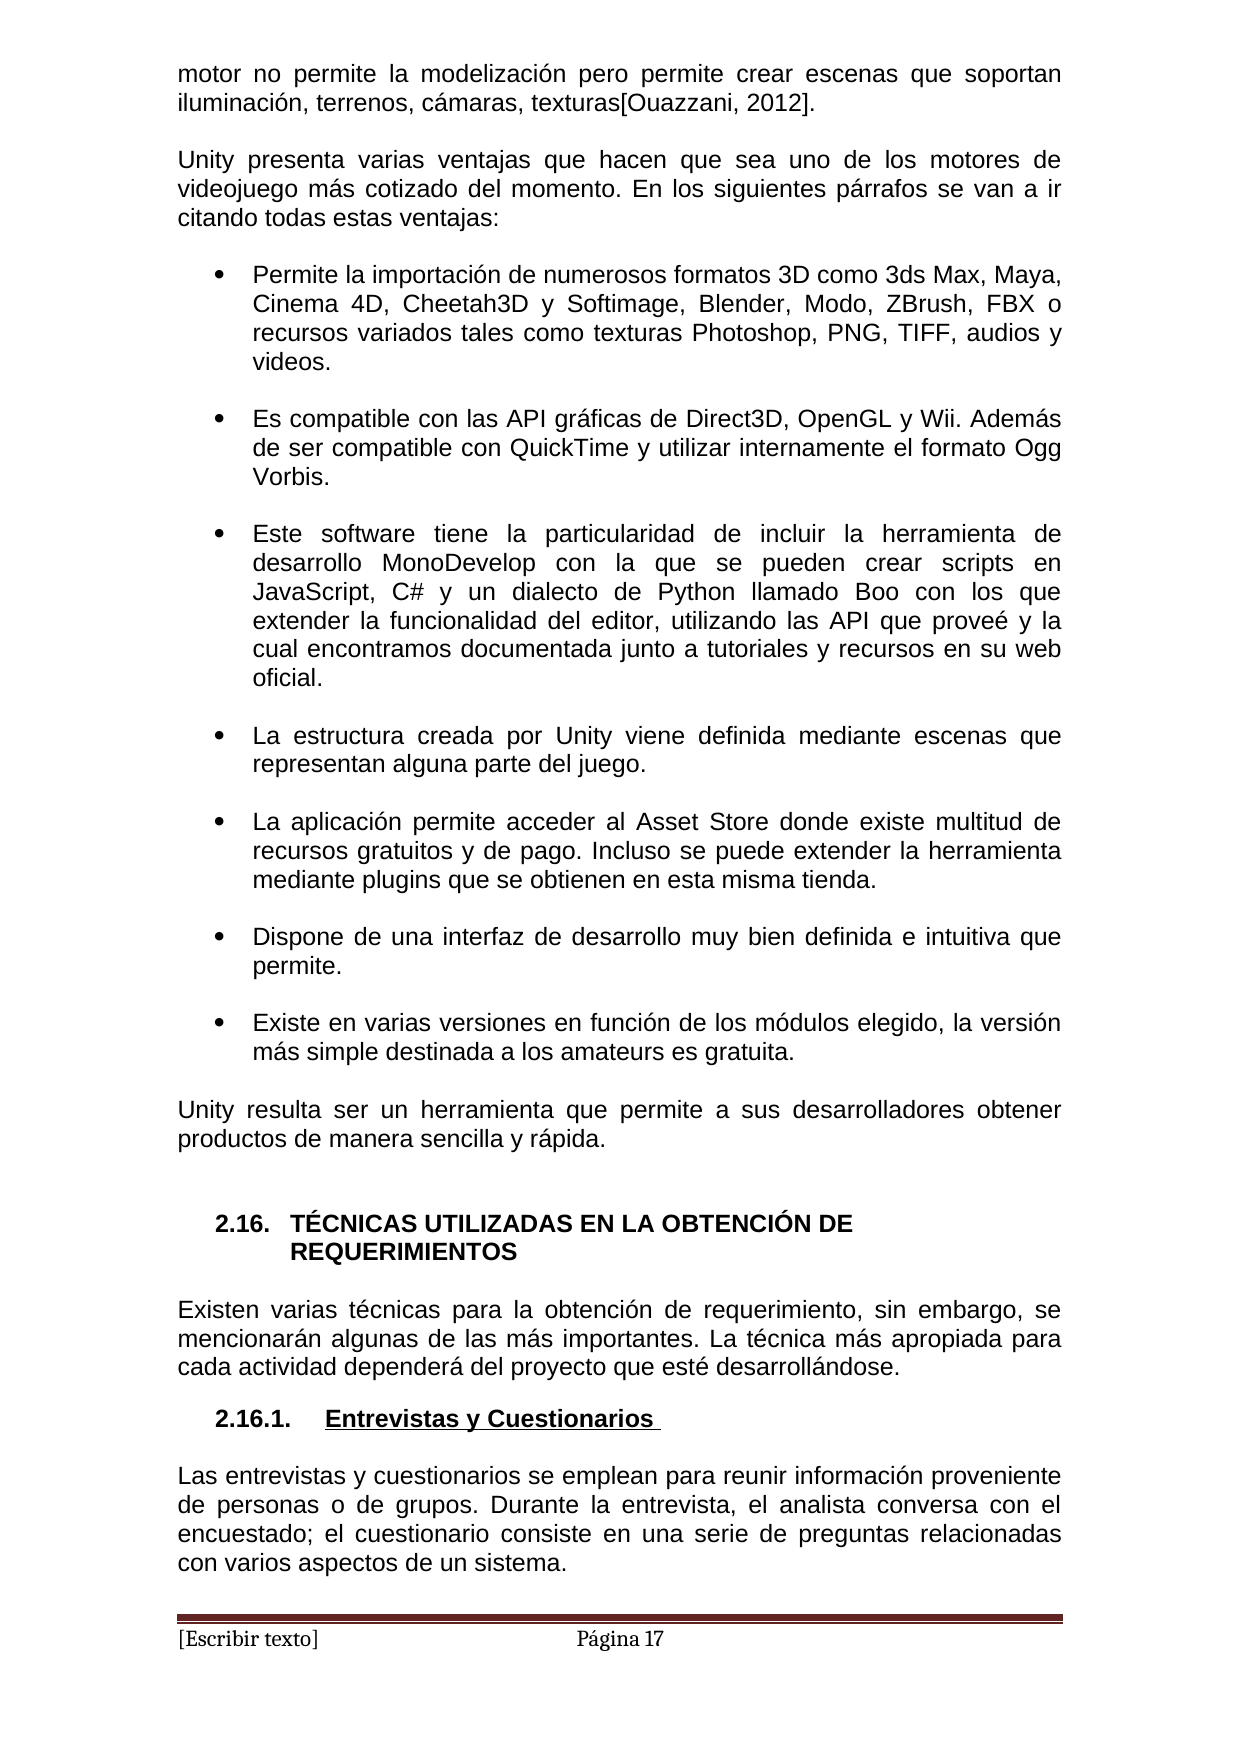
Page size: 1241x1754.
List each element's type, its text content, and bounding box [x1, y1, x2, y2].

text Unity resulta ser un herramienta que permite a sus desarrolladores obtener productos de manera sencilla y rápida. [177, 1095, 1063, 1152]
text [177, 59, 1063, 117]
text Existen varias técnicas para la obtención de requerimiento, sin embargo, se mencionarán algunas de las más importantes. La técnica más apropiada para cada actividad dependerá del proyecto que esté desarrollándose. [177, 1295, 1063, 1381]
list Entrevistas y Cuestionarios [215, 1404, 1063, 1432]
list Este software tiene la particularidad de incluir la herramienta de desarrollo MonoDevelop con la que se pueden crear scripts en JavaScript, C# y un dialecto de Python llamado Boo con los que extender la funcionalidad del editor, utilizando las API que proveé y la cual encontramos documentada junto a tutoriales y recursos en su web oficial. [215, 519, 1063, 692]
list La aplicación permite acceder al Asset Store donde existe multitud de recursos gratuitos y de pago. Incluso se puede extender la herramienta mediante plugins que se obtienen en esta misma tienda. [215, 807, 1063, 893]
list Es compatible con las API gráficas de Direct3D, OpenGL y Wii. Además de ser compatible con QuickTime y utilizar internamente el formato Ogg Vorbis. [215, 404, 1063, 491]
list La estructura creada por Unity viene definida mediante escenas que representan alguna parte del juego. [215, 721, 1063, 778]
list Dispone de una interfaz de desarrollo muy bien definida e intuitiva que permite. [215, 922, 1063, 980]
text Unity presenta varias ventajas que hacen que sea uno de los motores de videojuego más cotizado del momento. En los siguientes párrafos se van a ir citando todas estas ventajas: [177, 145, 1063, 232]
list Existe en varias versiones en función de los módulos elegido, la versión más simple destinada a los amateurs es gratuita. [215, 1008, 1063, 1066]
list TÉCNICAS UTILIZADAS EN LA OBTENCIÓN DE REQUERIMIENTOS [215, 1208, 1063, 1266]
list Permite la importación de numerosos formatos 3D como 3ds Max, Maya, Cinema 4D, Cheetah3D y Softimage, Blender, Modo, ZBrush, FBX o recursos variados tales como texturas Photoshop, PNG, TIFF, audios y videos. [215, 260, 1063, 375]
text Las entrevistas y cuestionarios se emplean para reunir información proveniente de personas o de grupos. Durante la entrevista, el analista conversa con el encuestado; el cuestionario consiste en una serie de preguntas relacionadas con varios aspectos de un sistema. [177, 1461, 1063, 1576]
